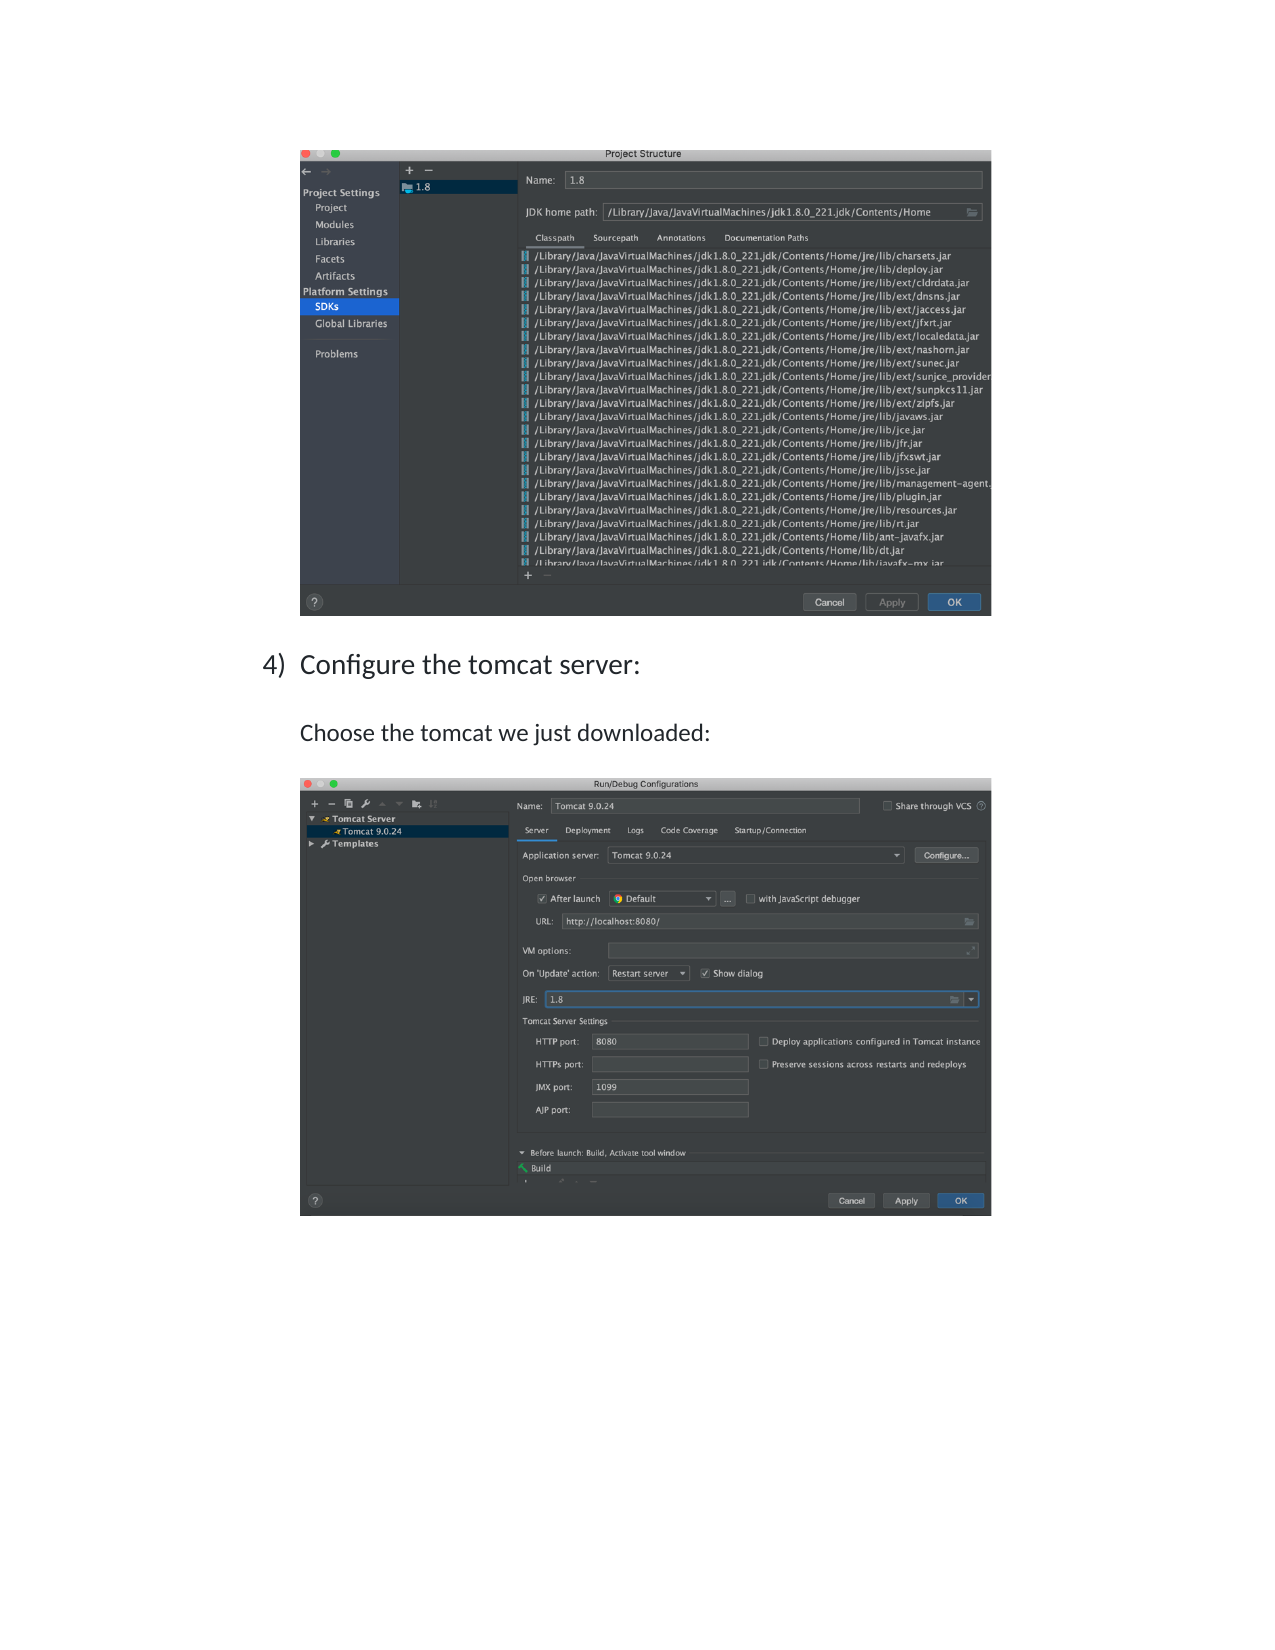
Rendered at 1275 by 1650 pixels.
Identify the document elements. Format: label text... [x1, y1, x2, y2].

picture [300, 778, 992, 1216]
picture [300, 150, 992, 616]
list Configure the tomcat server: [262, 646, 1125, 681]
list Choose the tomcat we just downloaded: [300, 717, 1125, 748]
